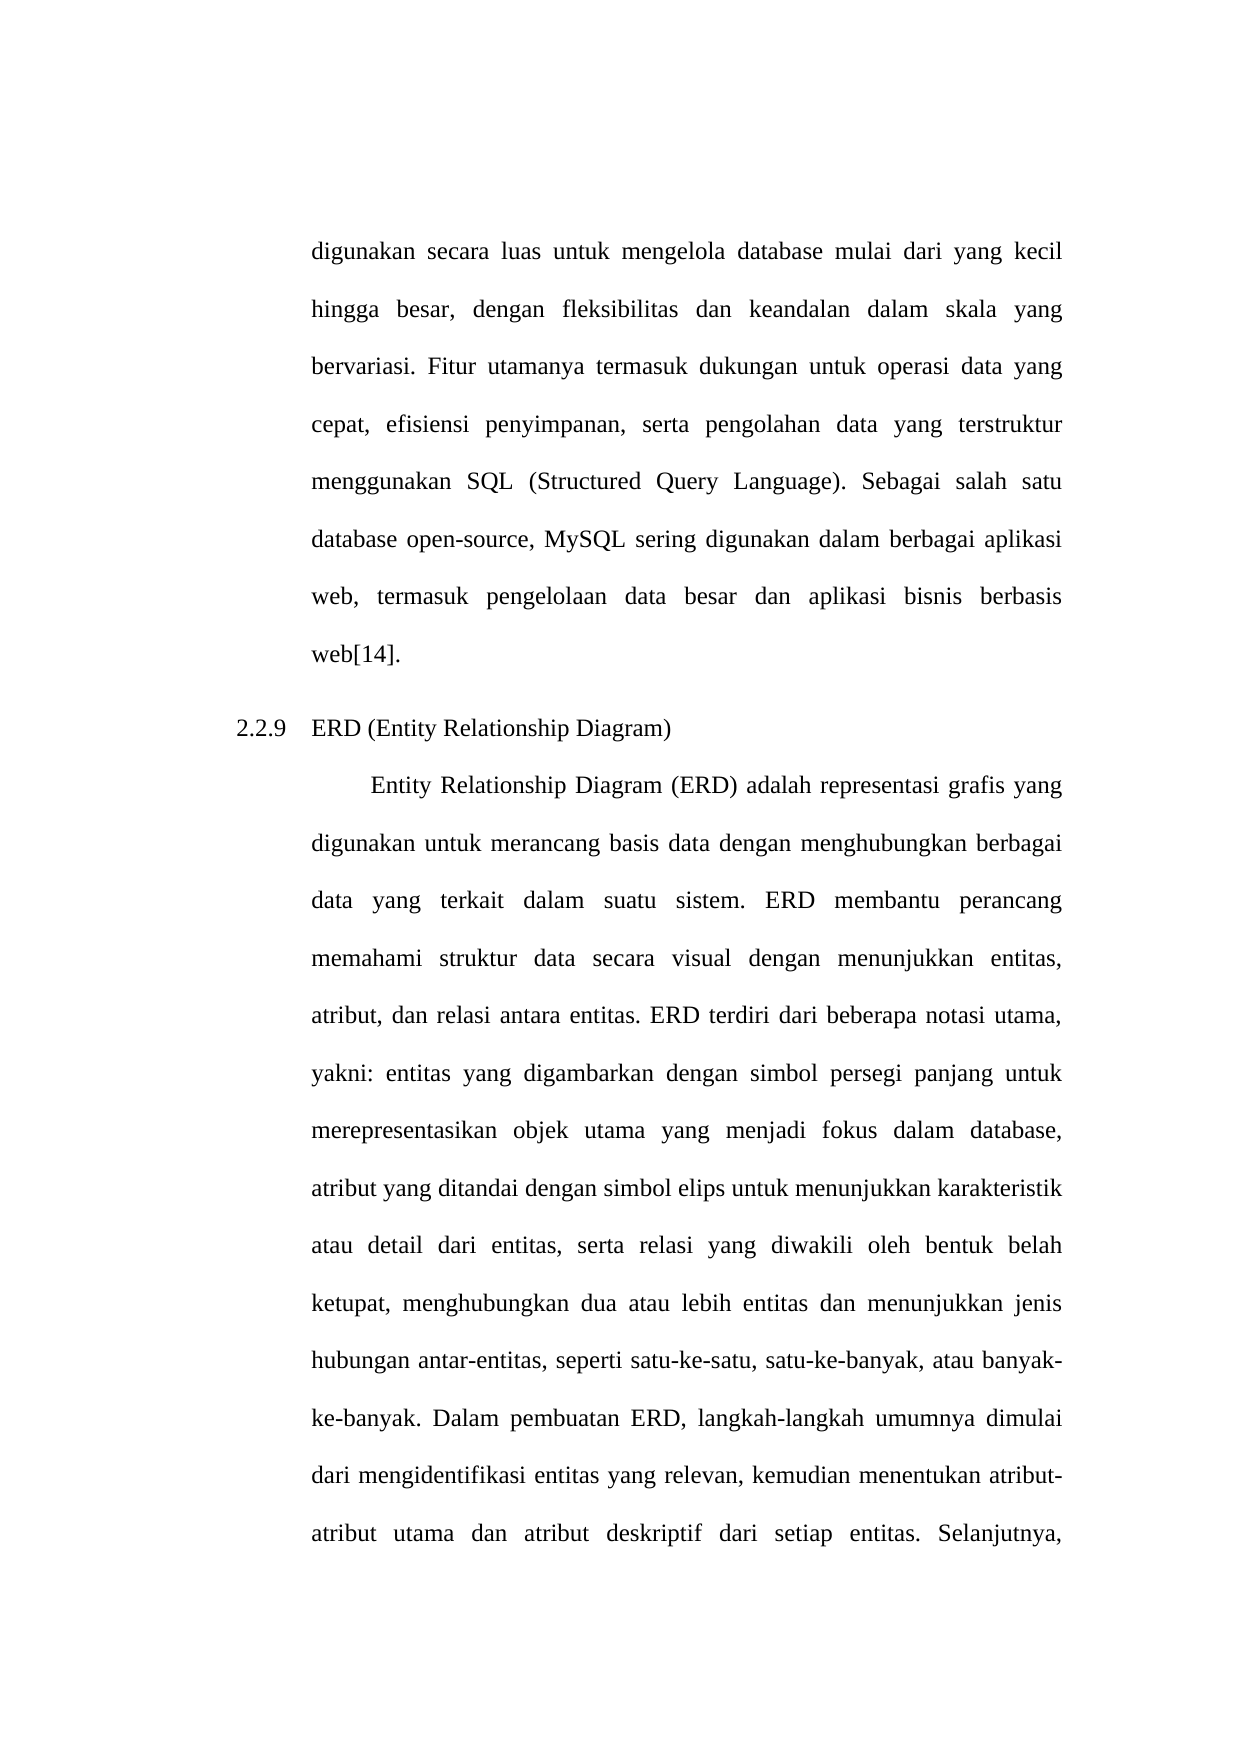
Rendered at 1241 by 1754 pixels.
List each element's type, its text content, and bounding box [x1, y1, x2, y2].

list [311, 770, 1063, 1547]
subtitle ERD (Entity Relationship Diagram) [236, 713, 1063, 742]
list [311, 236, 1063, 667]
